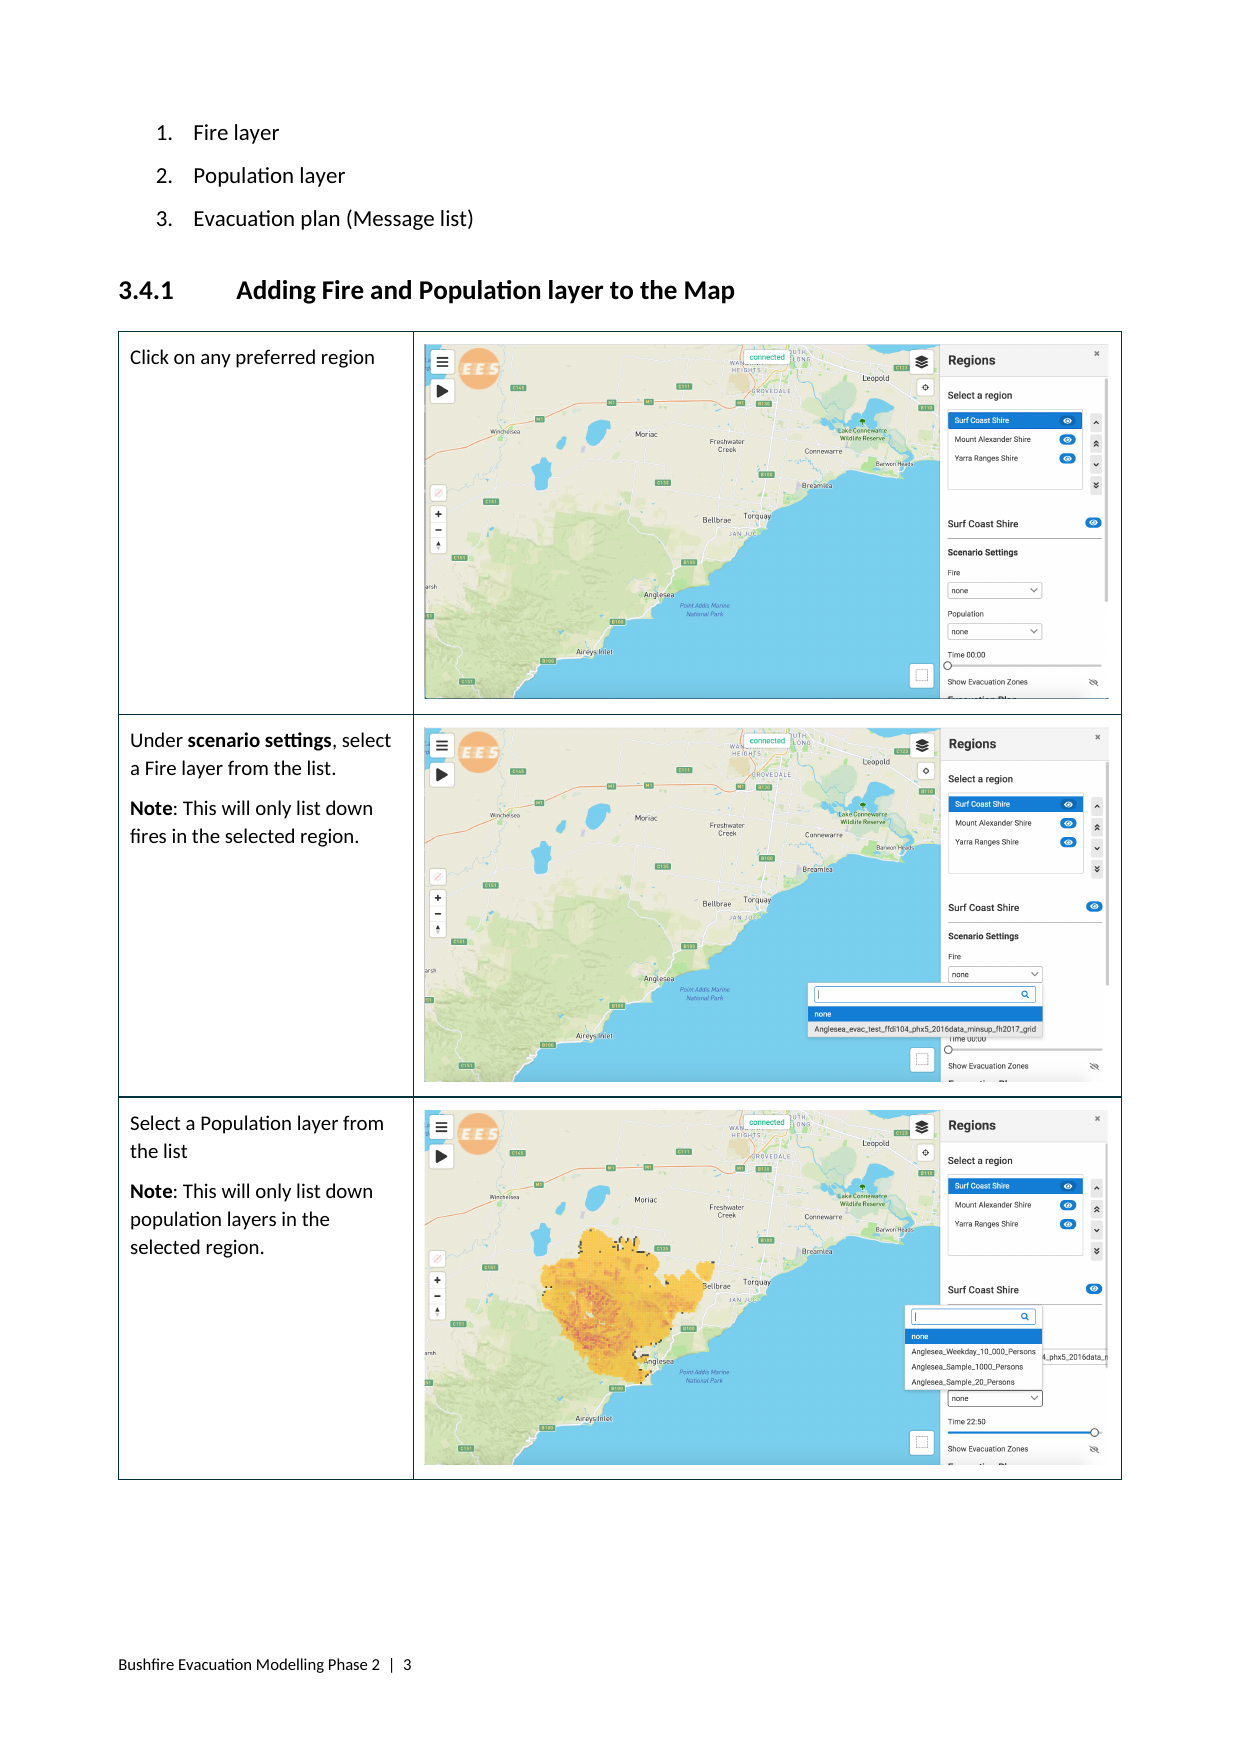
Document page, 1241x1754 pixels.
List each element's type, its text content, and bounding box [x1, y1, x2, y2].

table_cell Under scenario settings, select a Fire layer from the list. Note: This will only list down fires in the selected region. [119, 715, 413, 1096]
table_cell [414, 1098, 1121, 1479]
table_header Click on any preferred region [119, 332, 413, 714]
picture [424, 344, 1109, 699]
picture [424, 1110, 1108, 1465]
table_cell [414, 715, 1121, 1096]
table_cell Select a Population layer from the list Note: This will only list down population layers in the selected region. [119, 1098, 413, 1479]
list Evacuation plan (Message list) [156, 204, 1122, 233]
subtitle Adding Fire and Population layer to the Map [118, 273, 1122, 306]
list Fire layer [156, 118, 1122, 146]
picture [424, 727, 1109, 1082]
list Population layer [156, 161, 1122, 189]
table_header [414, 332, 1121, 714]
